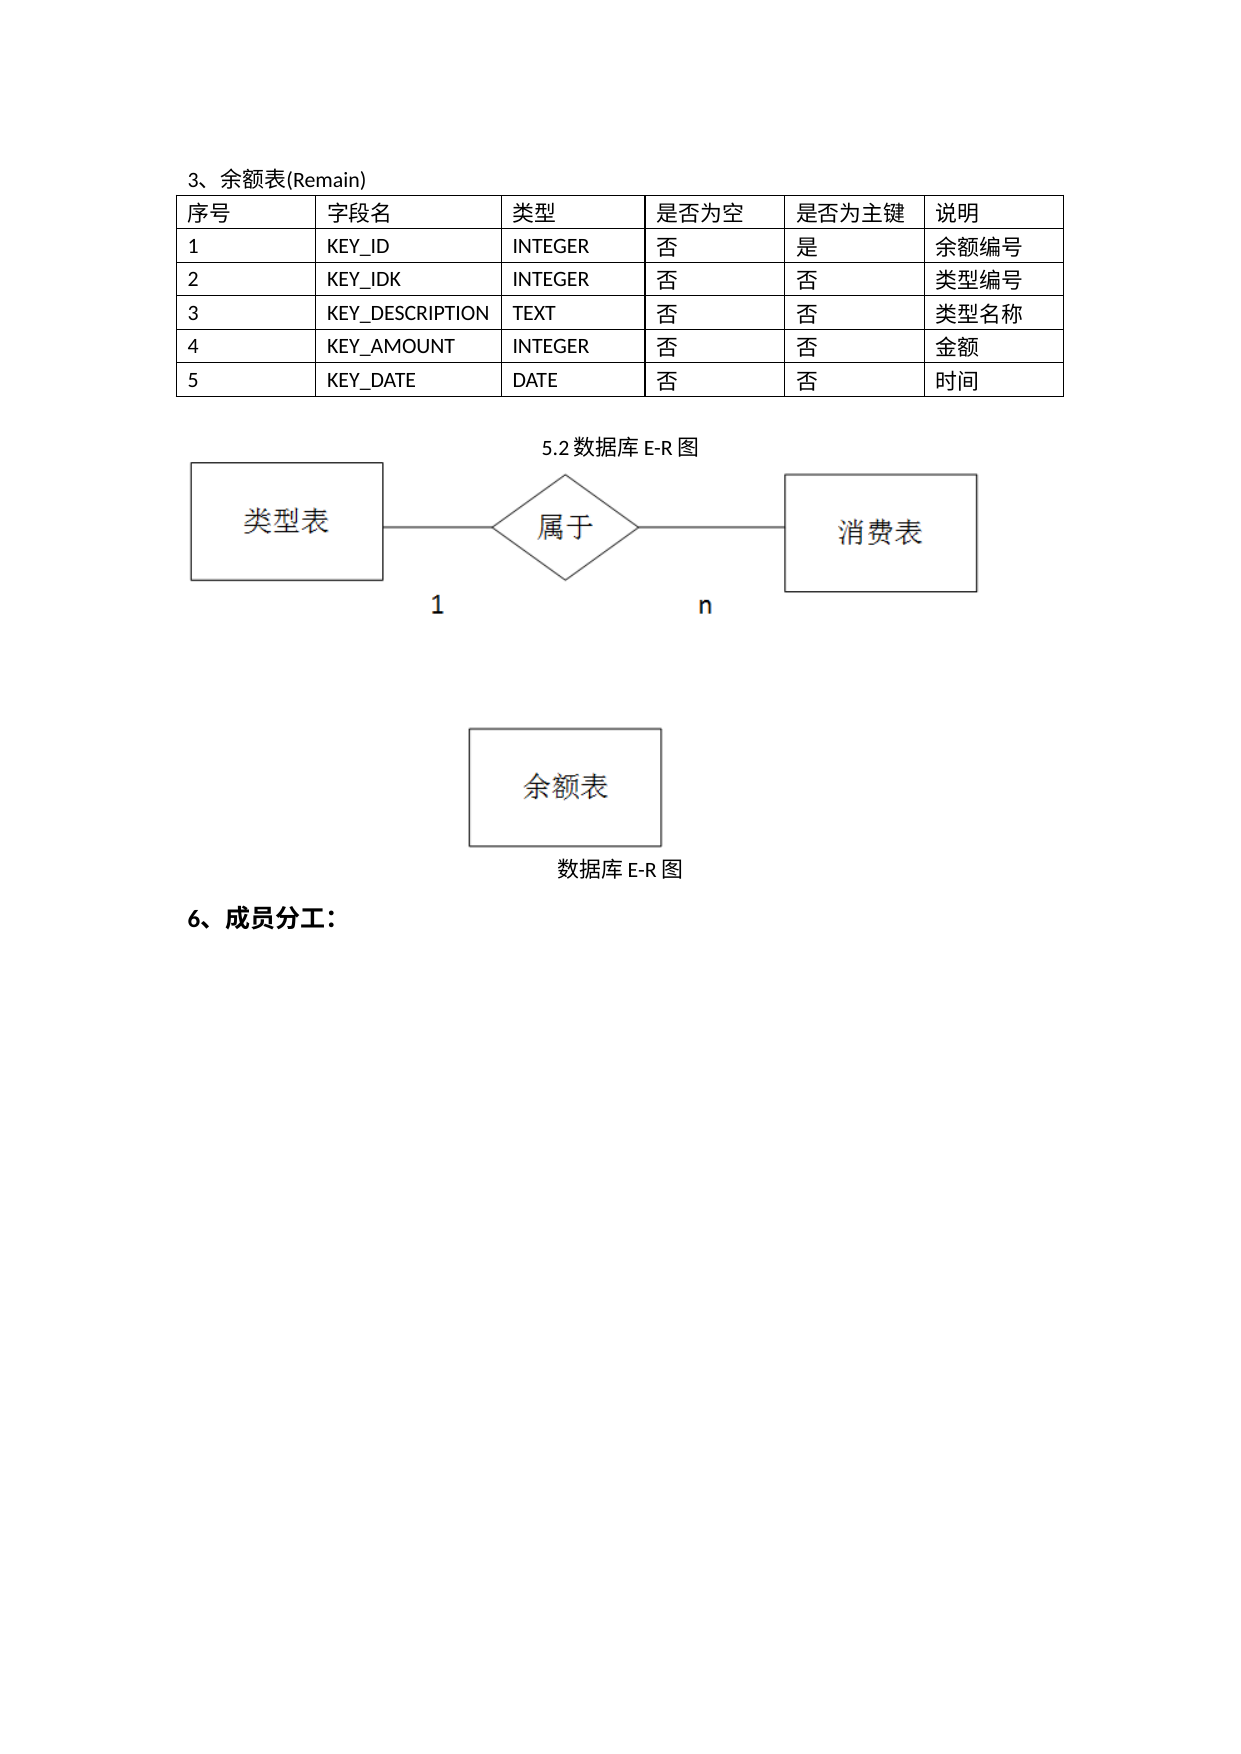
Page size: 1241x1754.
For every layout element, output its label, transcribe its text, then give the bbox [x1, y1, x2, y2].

table_cell 否 [785, 363, 924, 396]
table_cell 5 [177, 363, 315, 396]
table_cell 时间 [925, 363, 1063, 396]
list 余额表(Remain) [187, 162, 1053, 194]
table_cell 否 [785, 296, 924, 329]
list 5.2数据库E-R图 [187, 429, 1053, 462]
table_cell 余额编号 [925, 229, 1063, 262]
table_cell INTEGER [502, 263, 644, 295]
table_cell KEY_AMOUNT [316, 330, 501, 362]
list 数据库E-R图 [187, 852, 1053, 884]
table_cell 2 [177, 263, 315, 295]
table_cell 否 [646, 296, 784, 329]
table_header 字段名 [316, 196, 501, 228]
table_cell DATE [502, 363, 644, 396]
table_header 是否为主键 [785, 196, 924, 228]
table_cell 否 [646, 363, 784, 396]
table_cell 4 [177, 330, 315, 362]
table_cell 金额 [925, 330, 1063, 362]
table_cell 否 [646, 330, 784, 362]
table_cell 是 [785, 229, 924, 262]
table_cell KEY_DESCRIPTION [316, 296, 501, 329]
table_cell 类型名称 [925, 296, 1063, 329]
table_cell 1 [177, 229, 315, 262]
table_cell 否 [785, 263, 924, 295]
table_cell 类型编号 [925, 263, 1063, 295]
list 6、成员分工： [187, 884, 1053, 949]
table_cell 否 [646, 263, 784, 295]
table_header 序号 [177, 196, 315, 228]
table_header 类型 [502, 196, 644, 228]
table_cell INTEGER [502, 330, 644, 362]
table_cell KEY_DATE [316, 363, 501, 396]
table_cell KEY_IDK [316, 263, 501, 295]
table_cell 否 [646, 229, 784, 262]
table_cell TEXT [502, 296, 644, 329]
table_cell 否 [785, 330, 924, 362]
table_header 说明 [925, 196, 1063, 228]
table_header 是否为空 [646, 196, 784, 228]
picture [187, 461, 980, 848]
table_cell INTEGER [502, 229, 644, 262]
table_cell 3 [177, 296, 315, 329]
table_cell KEY_ID [316, 229, 501, 262]
